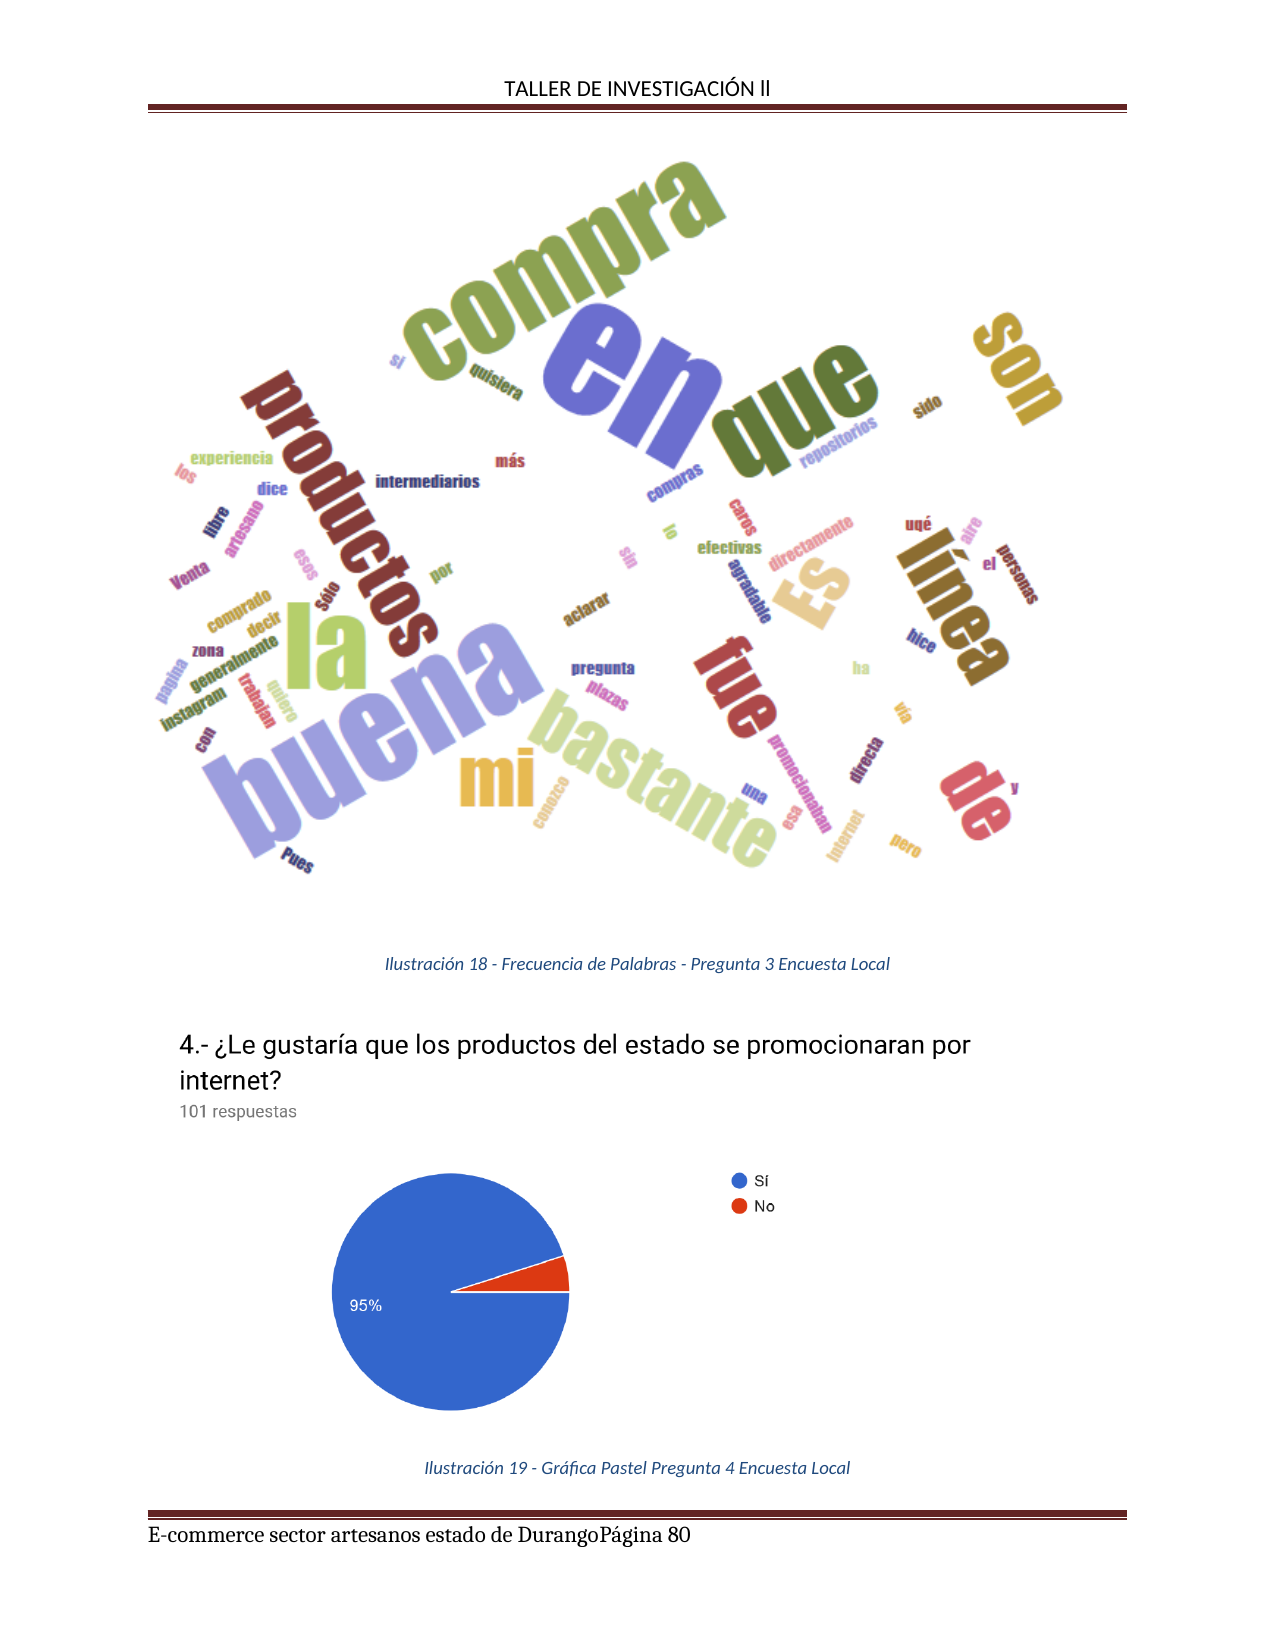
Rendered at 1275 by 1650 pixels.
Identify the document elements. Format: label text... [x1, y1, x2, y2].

picture [147, 147, 1108, 927]
picture [147, 995, 1069, 1456]
